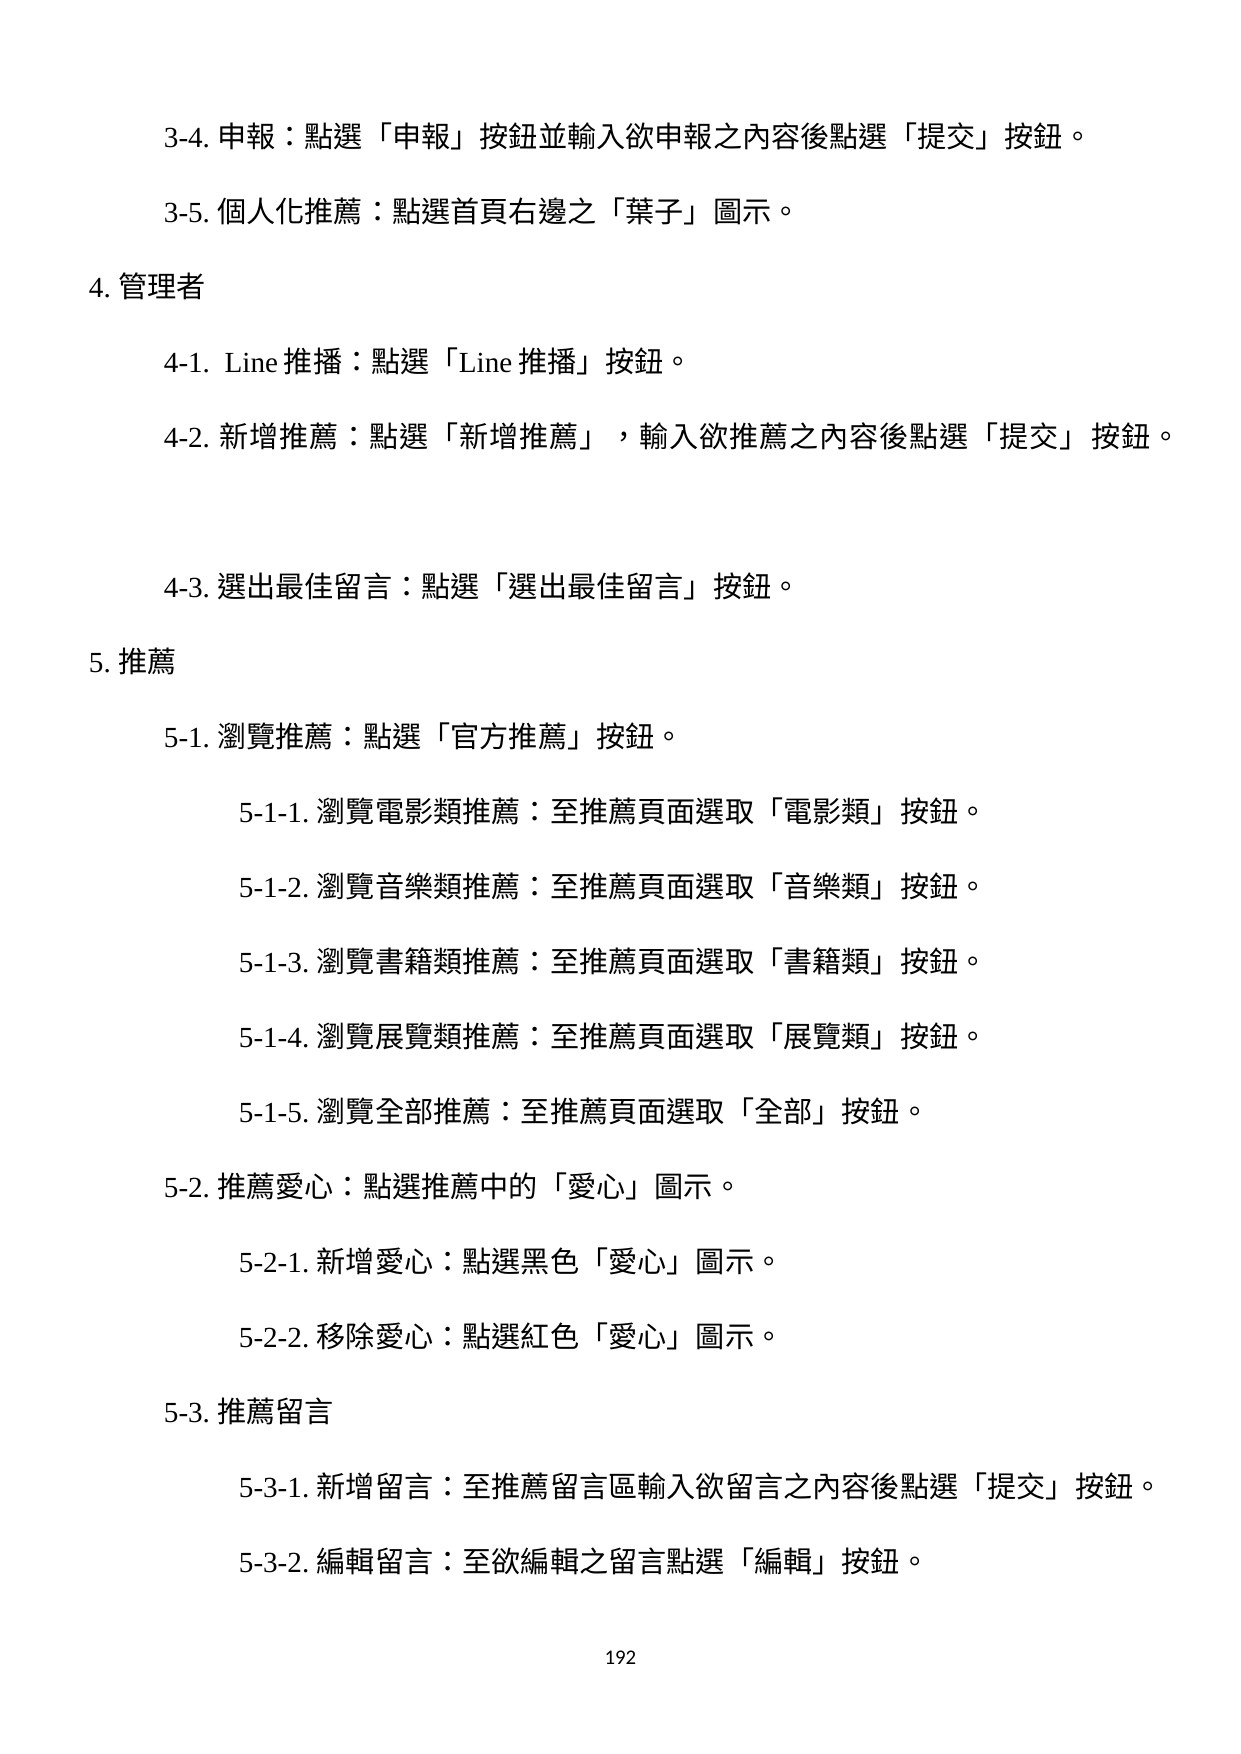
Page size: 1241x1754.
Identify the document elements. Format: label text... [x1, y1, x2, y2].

text 5-1-3. 瀏覽書籍類推薦：至推薦頁面選取「書籍類」按鈕。 [139, 923, 1152, 998]
text 5-2-2. 移除愛心：點選紅色「愛心」圖示。 [239, 1298, 1152, 1373]
text 4-1. Line推播：點選「Line推播」按鈕。 [164, 323, 1152, 398]
text 5. 推薦 [89, 623, 1152, 698]
text 4. 管理者 [89, 248, 1152, 323]
text 5-1-5. 瀏覽全部推薦：至推薦頁面選取「全部」按鈕。 [139, 1073, 1152, 1148]
text 5-1-2. 瀏覽音樂類推薦：至推薦頁面選取「音樂類」按鈕。 [139, 848, 1152, 923]
text 5-3. 推薦留言 [164, 1373, 1152, 1448]
text 3-4. 申報：點選「申報」按鈕並輸入欲申報之內容後點選「提交」按鈕。 [164, 98, 1152, 173]
text 5-2. 推薦愛心：點選推薦中的「愛心」圖示。 [164, 1148, 1152, 1223]
text 5-1-1. 瀏覽電影類推薦：至推薦頁面選取「電影類」按鈕。 [139, 773, 1152, 848]
text 4-3. 選出最佳留言：點選「選出最佳留言」按鈕。 [164, 548, 1152, 623]
text 4-2. 新增推薦：點選「新增推薦」，輸入欲推薦之內容後點選「提交」按鈕。 [164, 398, 1152, 548]
text 5-1. 瀏覽推薦：點選「官方推薦」按鈕。 [164, 698, 1152, 773]
text 5-2-1. 新增愛心：點選黑色「愛心」圖示。 [239, 1223, 1152, 1298]
text 5-3-2. 編輯留言：至欲編輯之留言點選「編輯」按鈕。 [239, 1523, 1152, 1598]
text 5-1-4. 瀏覽展覽類推薦：至推薦頁面選取「展覽類」按鈕。 [139, 998, 1152, 1073]
text 3-5. 個人化推薦：點選首頁右邊之「葉子」圖示。 [164, 173, 1152, 248]
text 5-3-1. 新增留言：至推薦留言區輸入欲留言之內容後點選「提交」按鈕。 [239, 1448, 1152, 1523]
